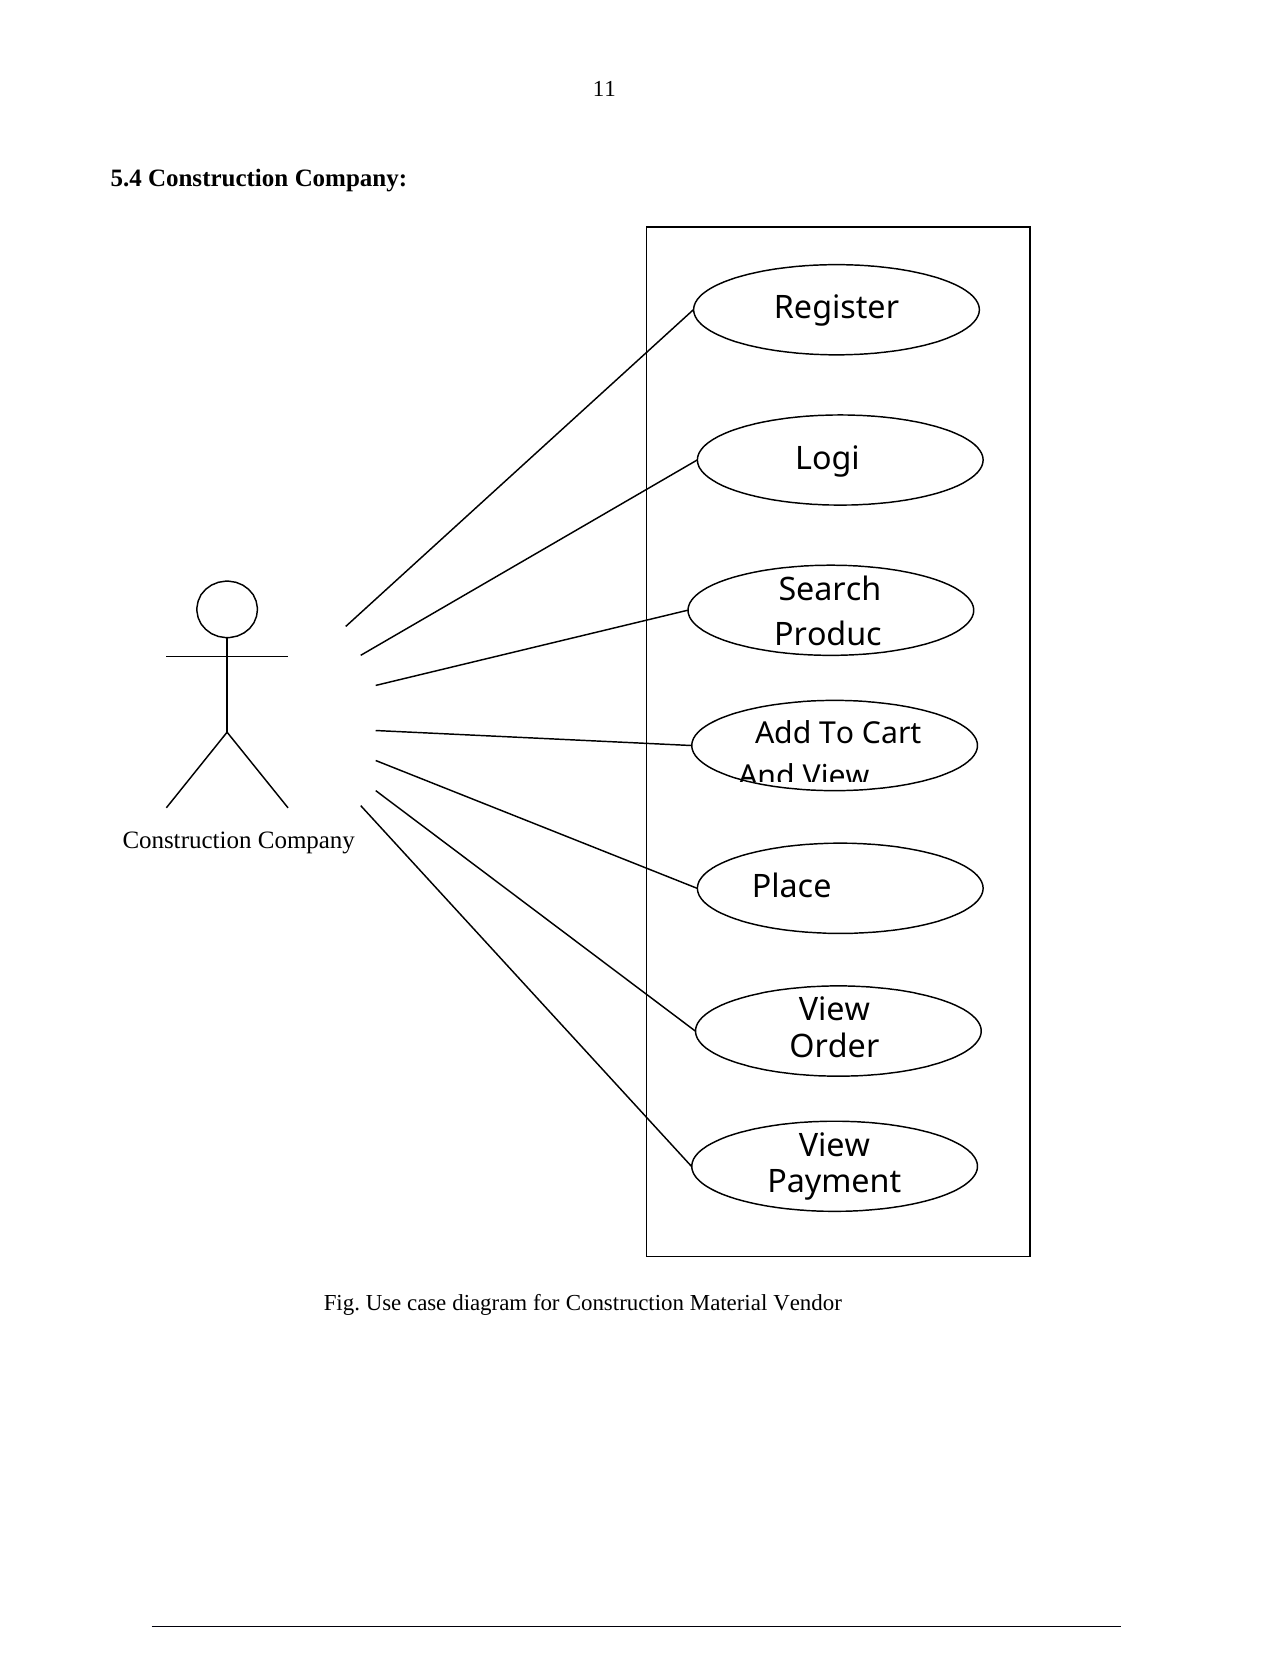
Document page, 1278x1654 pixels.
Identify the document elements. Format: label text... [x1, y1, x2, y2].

text Construction Company [122, 825, 394, 854]
text 5.4 Construction Company: [110, 163, 1098, 192]
text Fig. Use case diagram for Construction Material Vendor [110, 1289, 1073, 1315]
